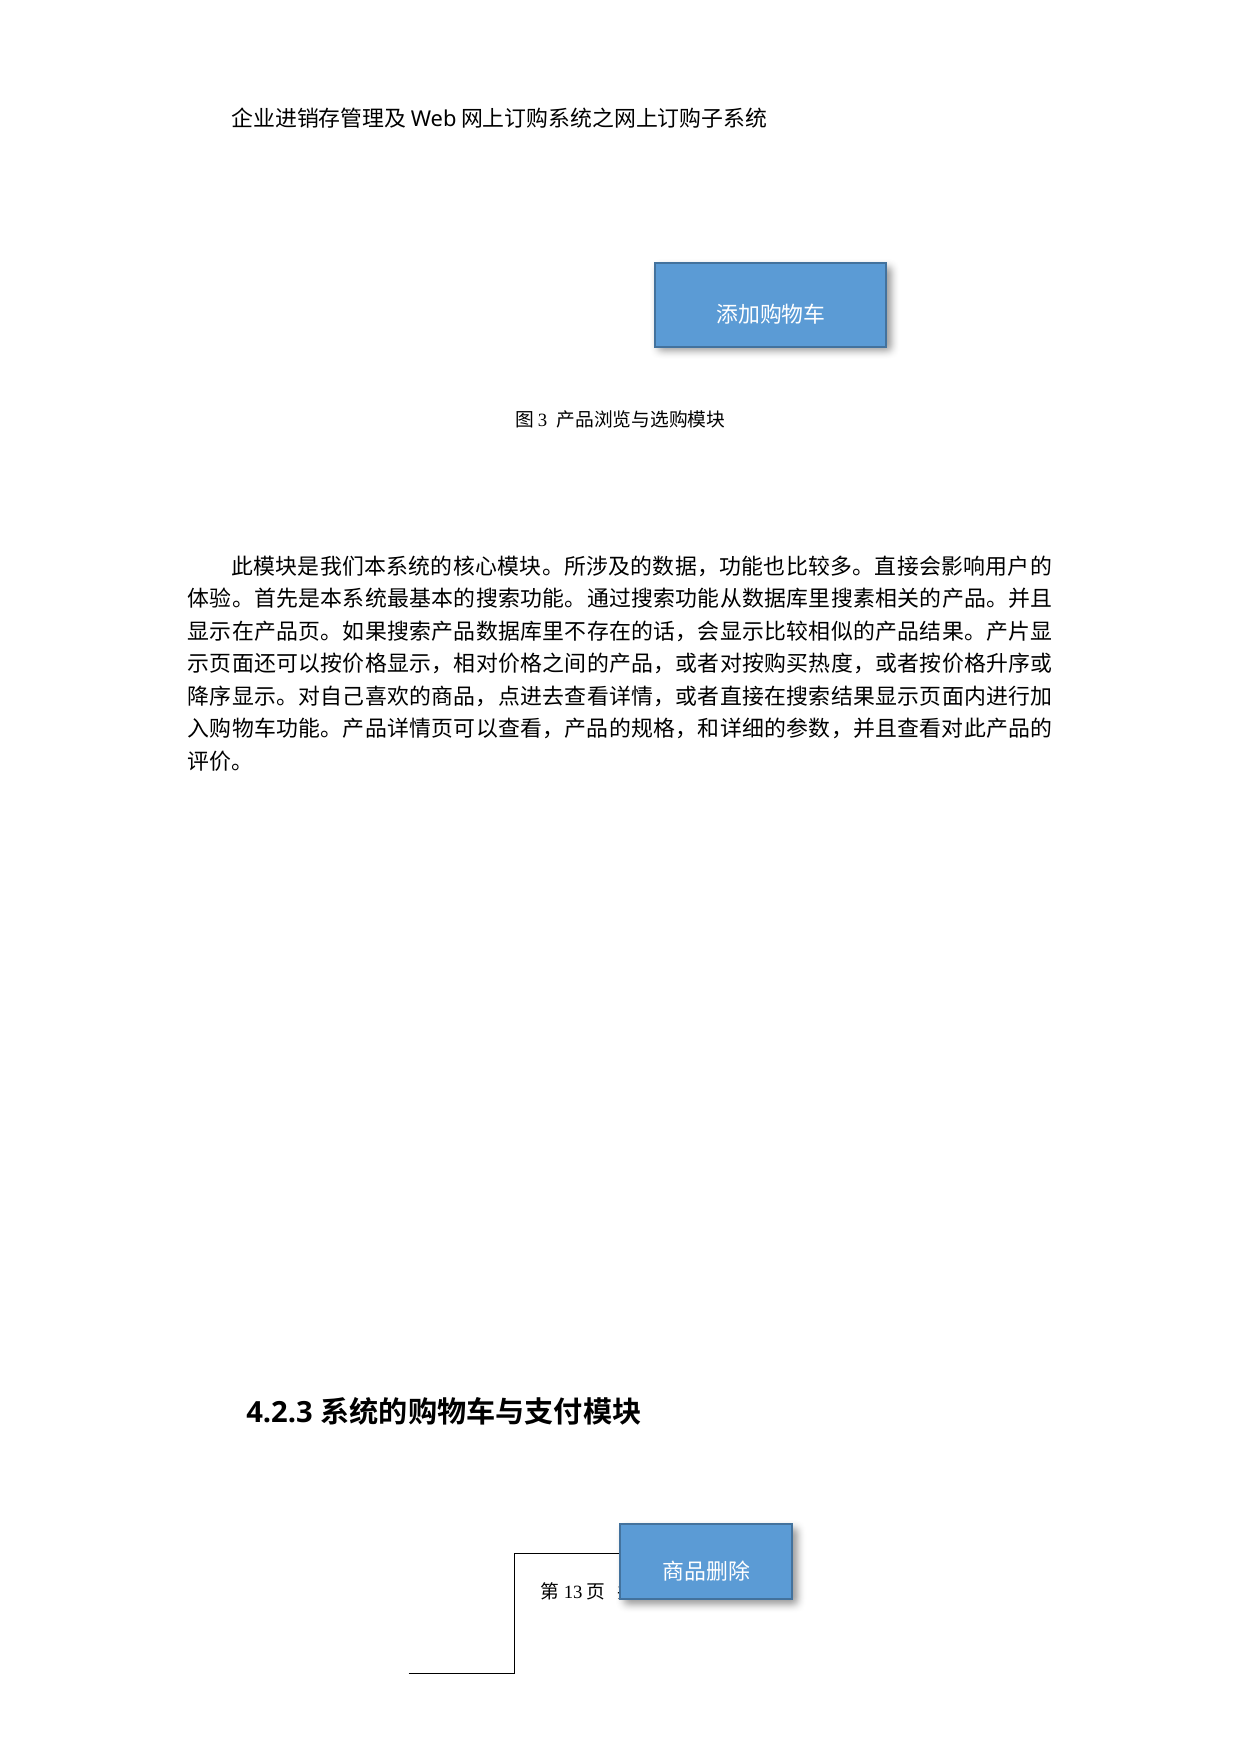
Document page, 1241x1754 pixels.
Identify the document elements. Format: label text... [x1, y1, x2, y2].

text 4.2.3 系统的购物车与支付模块 [187, 1377, 1053, 1442]
text 图3 产品浏览与选购模块 [187, 402, 1053, 435]
text 此模块是我们本系统的核心模块。所涉及的数据，功能也比较多。直接会影响用户的体验。首先是本系统最基本的搜索功能。通过搜索功能从数据库里搜素相关的产品。并且显示在产品页。如果搜索产品数据库里不存在的话，会显示比较相似的产品结果。产片显示页面还可以按价格显示，相对价格之间的产品，或者对按购买热度，或者按价格升序或降序显示。对自己喜欢的商品，点进去查看详情，或者直接在搜索结果显示页面内进行加入购物车功能。产品详情页可以查看，产品的规格，和详细的参数，并且查看对此产品的评价。 [187, 548, 1053, 776]
